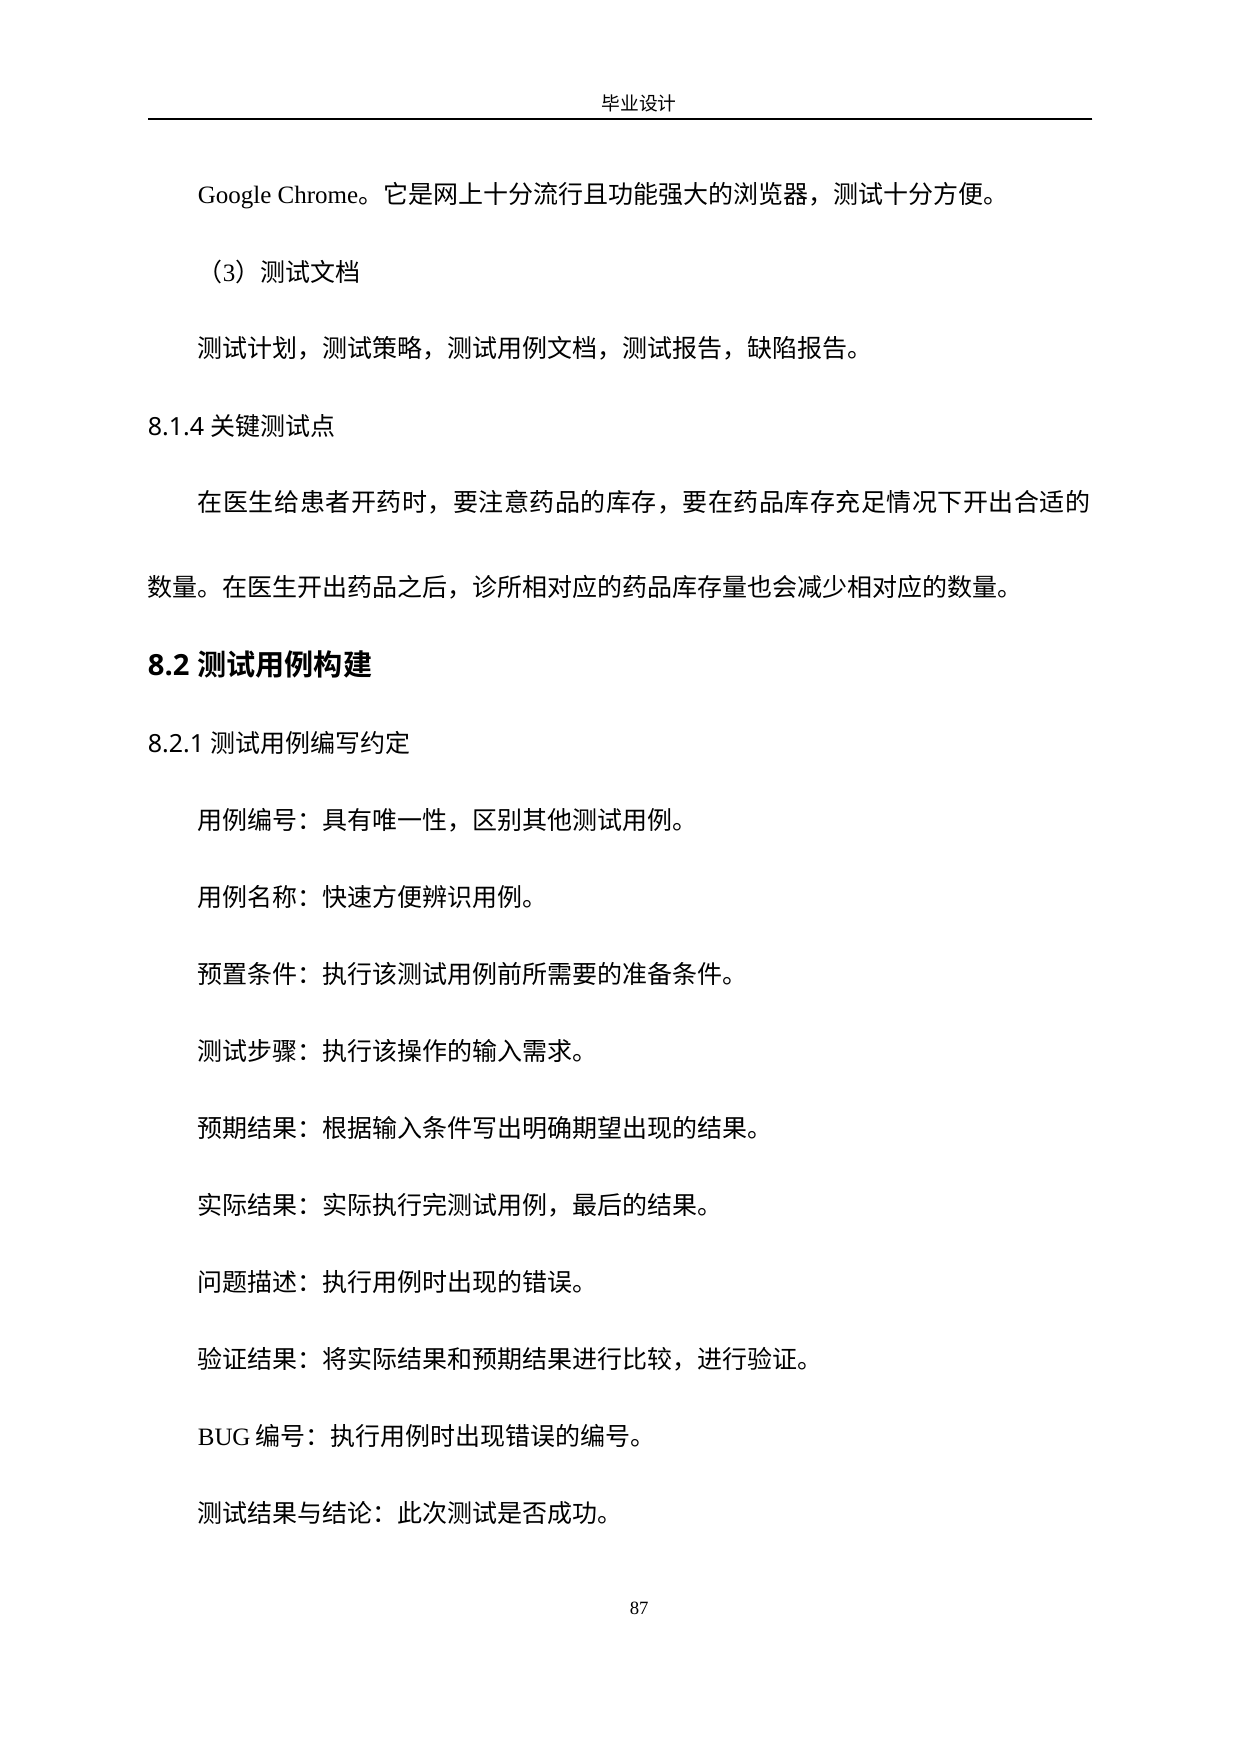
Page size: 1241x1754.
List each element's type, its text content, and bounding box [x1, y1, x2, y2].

text BUG编号：执行用例时出现错误的编号。 [148, 1400, 1092, 1468]
text 用例名称：快速方便辨识用例。 [148, 861, 1092, 929]
text 在医生给患者开药时，要注意药品的库存，要在药品库存充足情况下开出合适的数量。在医生开出药品之后，诊所相对应的药品库存量也会减少相对应的数量。 [148, 467, 1092, 620]
text 测试结果与结论：此次测试是否成功。 [148, 1477, 1092, 1545]
text 测试计划，测试策略，测试用例文档，测试报告，缺陷报告。 [148, 313, 1092, 381]
text 问题描述：执行用例时出现的错误。 [148, 1246, 1092, 1314]
text 用例编号：具有唯一性，区别其他测试用例。 [148, 784, 1092, 852]
subtitle 8.1.4 关键测试点 [148, 390, 1092, 458]
text Google Chrome。它是网上十分流行且功能强大的浏览器，测试十分方便。 [148, 159, 1092, 227]
subtitle 8.2 测试用例构建 [148, 629, 1092, 697]
text （3）测试文档 [148, 236, 1092, 304]
text 验证结果：将实际结果和预期结果进行比较，进行验证。 [148, 1323, 1092, 1391]
text 实际结果：实际执行完测试用例，最后的结果。 [148, 1169, 1092, 1237]
subtitle 8.2.1 测试用例编写约定 [148, 707, 1092, 775]
text 预期结果：根据输入条件写出明确期望出现的结果。 [148, 1092, 1092, 1160]
text 测试步骤：执行该操作的输入需求。 [148, 1015, 1092, 1083]
text 预置条件：执行该测试用例前所需要的准备条件。 [148, 938, 1092, 1006]
